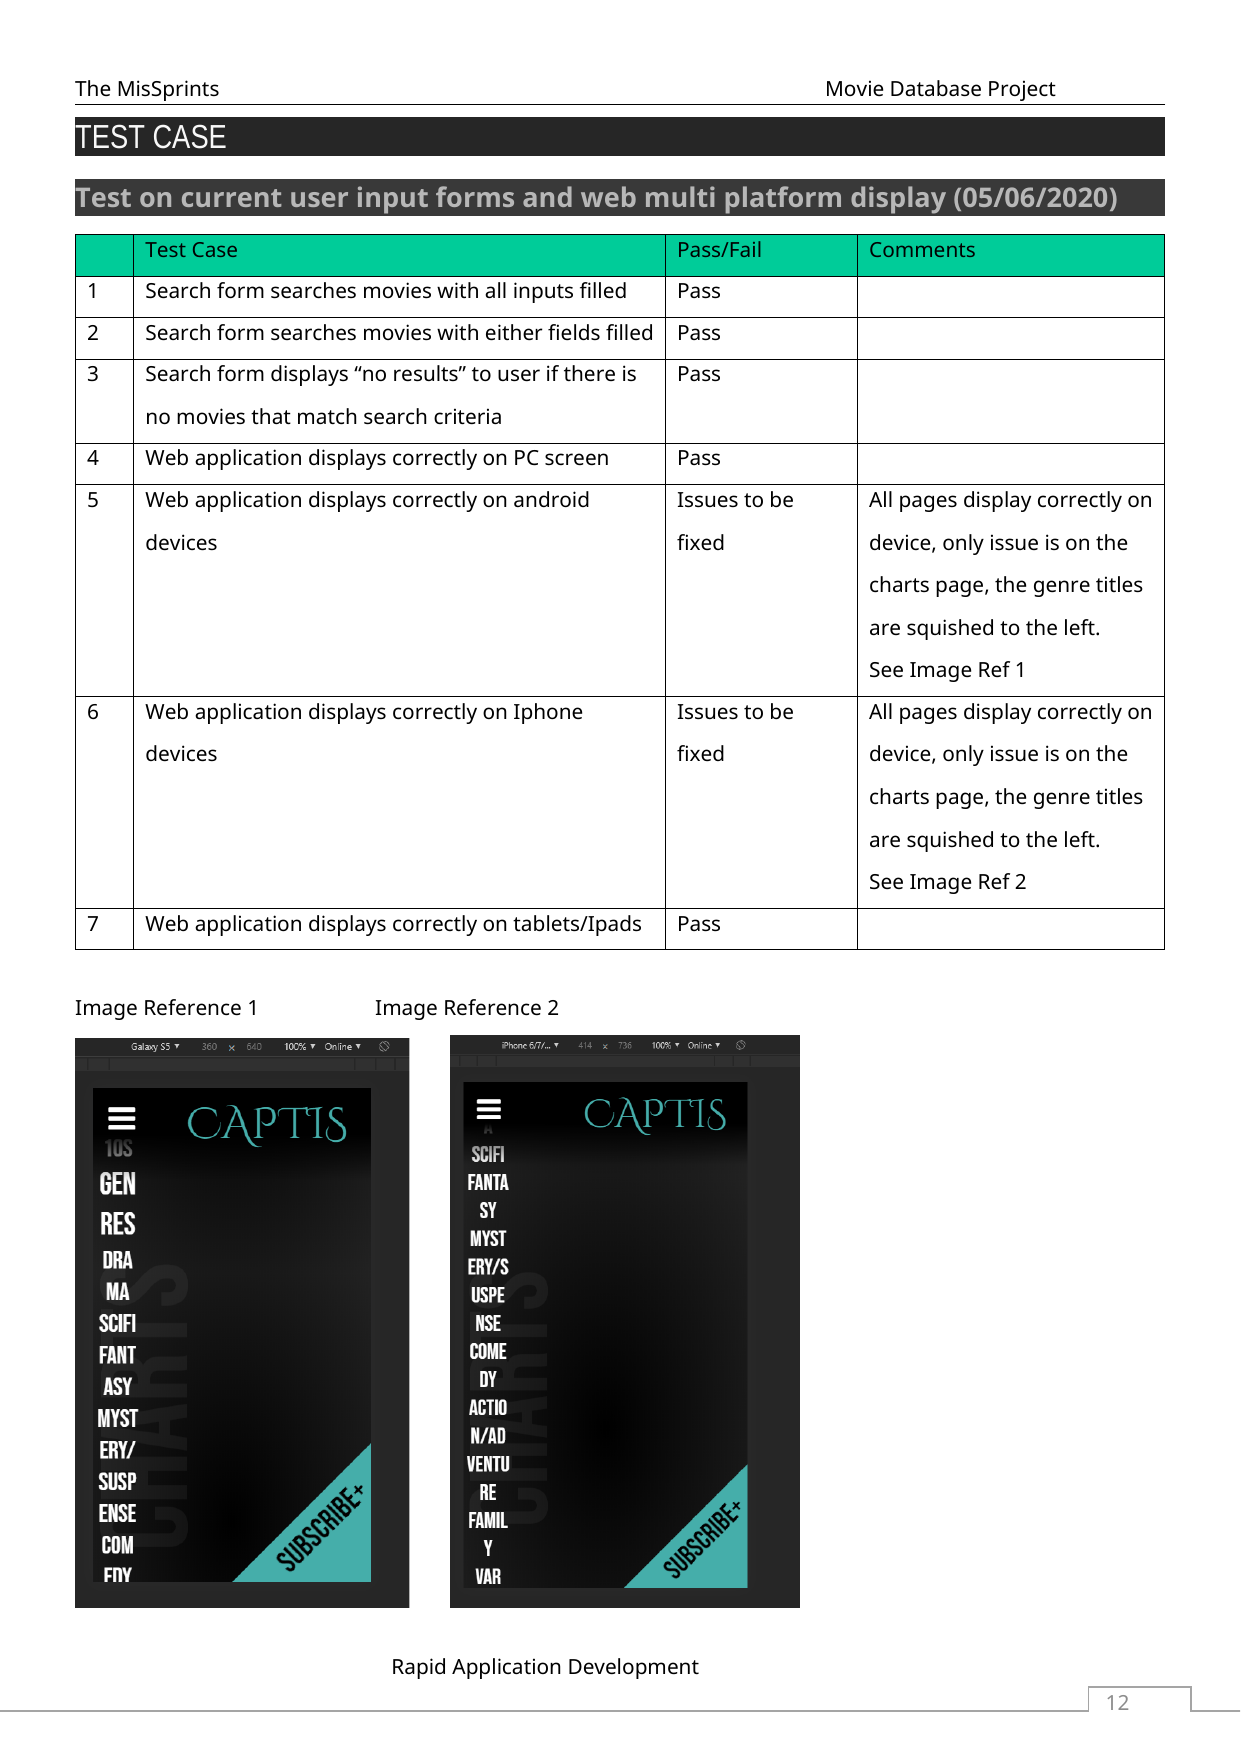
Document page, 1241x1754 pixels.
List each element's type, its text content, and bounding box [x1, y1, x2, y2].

subtitle Test Case [75, 117, 1165, 156]
table_cell Pass [666, 277, 857, 317]
table_header Pass/Fail [666, 235, 857, 276]
table_cell Pass [666, 909, 857, 949]
table_cell Pass [666, 360, 857, 442]
table_cell Web application displays correctly on Iphone devices [134, 697, 665, 908]
table_cell Web application displays correctly on tablets/Ipads [134, 909, 665, 949]
table_cell Search form searches movies with either fields filled [134, 318, 665, 358]
table_cell [858, 360, 1164, 442]
table_cell Pass [666, 318, 857, 358]
table_cell [858, 444, 1164, 484]
table_cell 2 [76, 318, 133, 358]
table_cell Search form displays “no results” to user if there is no movies that match search criteria [134, 360, 665, 442]
table_cell 3 [76, 360, 133, 442]
table_header Test Case [134, 235, 665, 276]
table_cell 5 [76, 485, 133, 696]
table_cell Issues to be fixed [666, 697, 857, 908]
table_cell Search form searches movies with all inputs filled [134, 277, 665, 317]
table_header [76, 235, 133, 276]
table_cell [858, 909, 1164, 949]
table_cell Issues to be fixed [666, 485, 857, 696]
table_cell All pages display correctly on device, only issue is on the charts page, the genre titles are squished to the left. See Image Ref 1 [858, 485, 1164, 696]
text Image Reference 1 Image Reference 2 [75, 993, 1165, 1021]
table_cell 4 [76, 444, 133, 484]
table_header Comments [858, 235, 1164, 276]
table_cell Pass [666, 444, 857, 484]
table_cell 7 [76, 909, 133, 949]
table_cell Web application displays correctly on android devices [134, 485, 665, 696]
table_cell [858, 318, 1164, 358]
table_cell [858, 277, 1164, 317]
subtitle Test on current user input forms and web multi platform display (05/06/2020) [75, 179, 1165, 216]
table_cell 6 [76, 697, 133, 908]
table_cell Web application displays correctly on PC screen [134, 444, 665, 484]
table_cell 1 [76, 277, 133, 317]
table_cell All pages display correctly on device, only issue is on the charts page, the genre titles are squished to the left. See Image Ref 2 [858, 697, 1164, 908]
